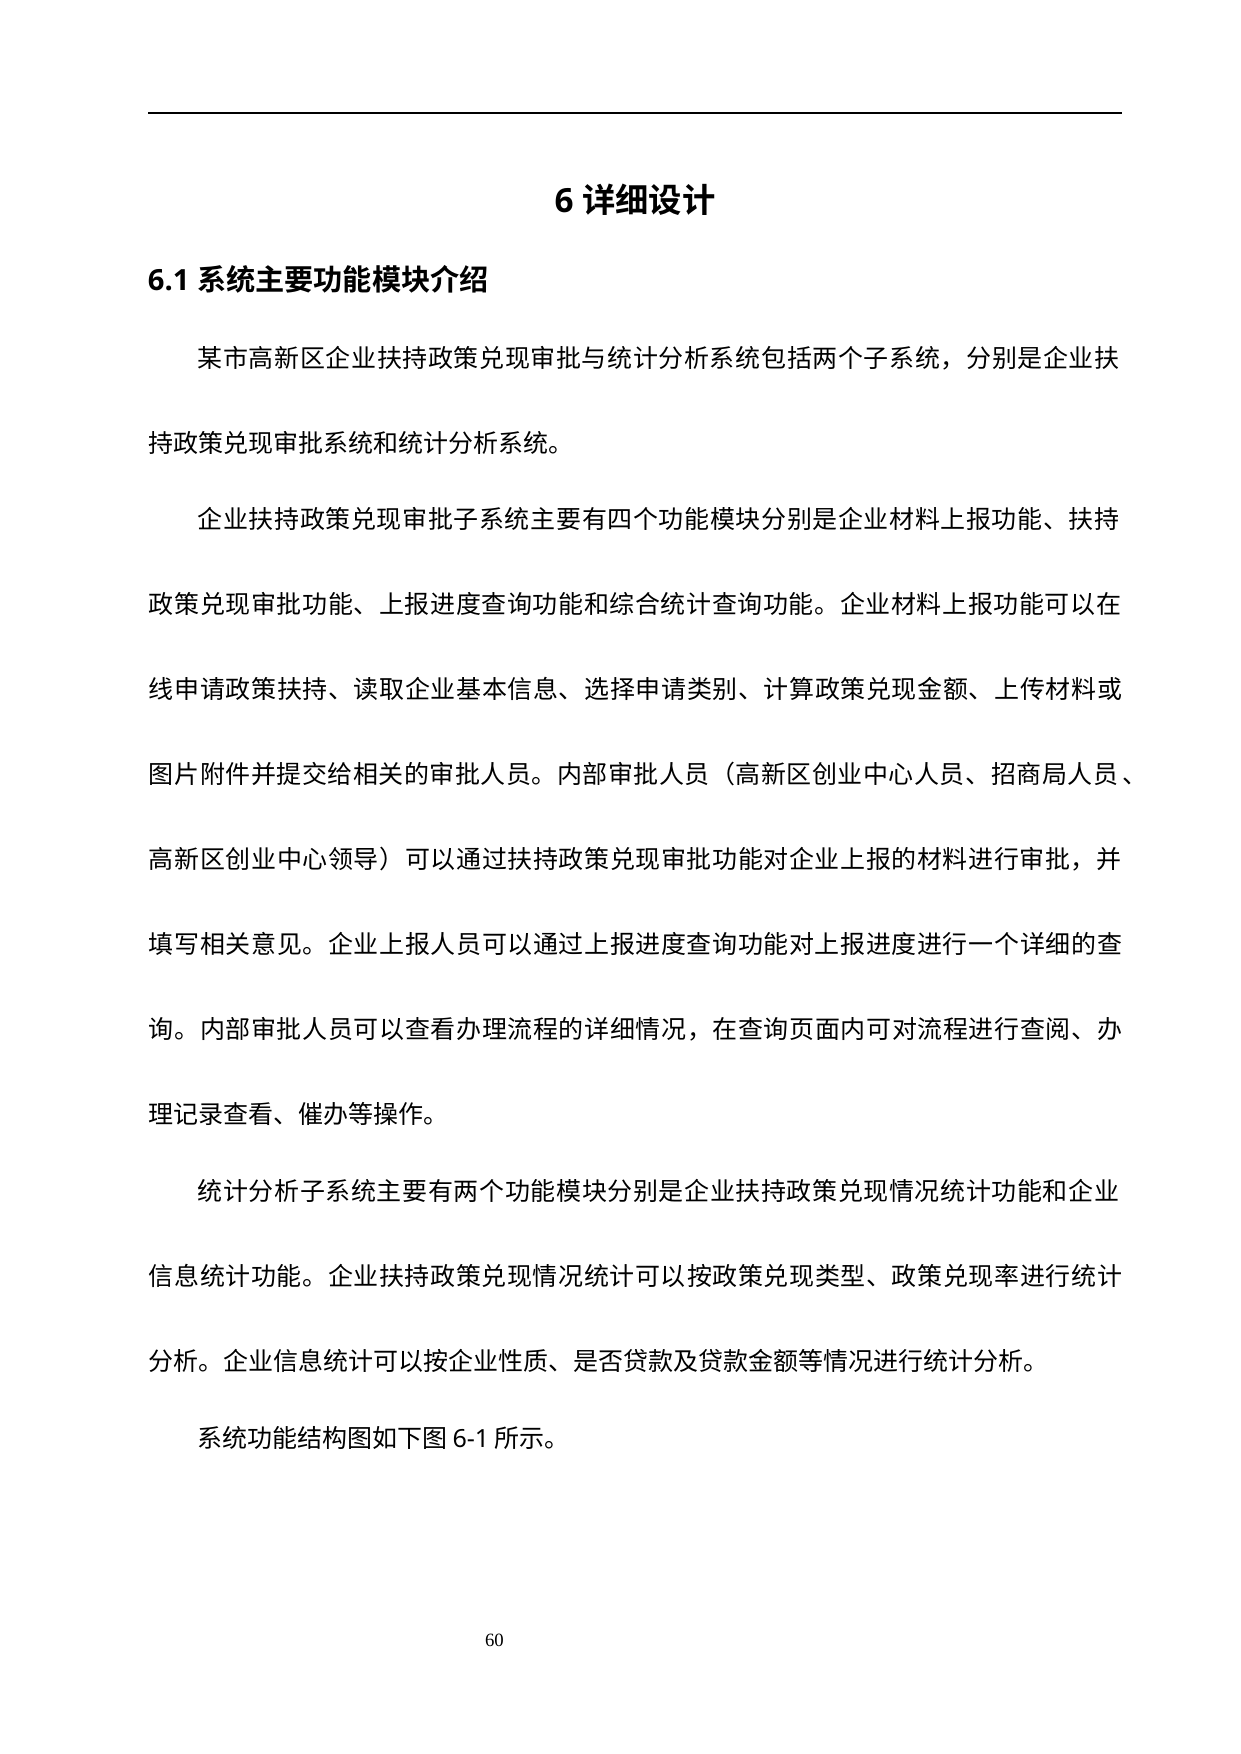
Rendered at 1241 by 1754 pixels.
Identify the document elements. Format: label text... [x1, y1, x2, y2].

text 系统功能结构图如下图6-1所示。 [149, 1402, 1122, 1470]
subtitle 6.1 系统主要功能模块介绍 [148, 244, 1122, 312]
text 统计分析子系统主要有两个功能模块分别是企业扶持政策兑现情况统计功能和企业信息统计功能。企业扶持政策兑现情况统计可以按政策兑现类型、政策兑现率进行统计分析。企业信息统计可以按企业性质、是否贷款及贷款金额等情况进行统计分析。 [149, 1155, 1122, 1393]
text 企业扶持政策兑现审批子系统主要有四个功能模块分别是企业材料上报功能、扶持政策兑现审批功能、上报进度查询功能和综合统计查询功能。企业材料上报功能可以在线申请政策扶持、读取企业基本信息、选择申请类别、计算政策兑现金额、上传材料或图片附件并提交给相关的审批人员。内部审批人员（高新区创业中心人员、招商局人员、高新区创业中心领导）可以通过扶持政策兑现审批功能对企业上报的材料进行审批，并填写相关意见。企业上报人员可以通过上报进度查询功能对上报进度进行一个详细的查询。内部审批人员可以查看办理流程的详细情况，在查询页面内可对流程进行查阅、办理记录查看、催办等操作。 [149, 484, 1122, 1146]
text 某市高新区企业扶持政策兑现审批与统计分析系统包括两个子系统，分别是企业扶持政策兑现审批系统和统计分析系统。 [149, 322, 1122, 475]
text 6 详细设计 [148, 164, 1122, 232]
